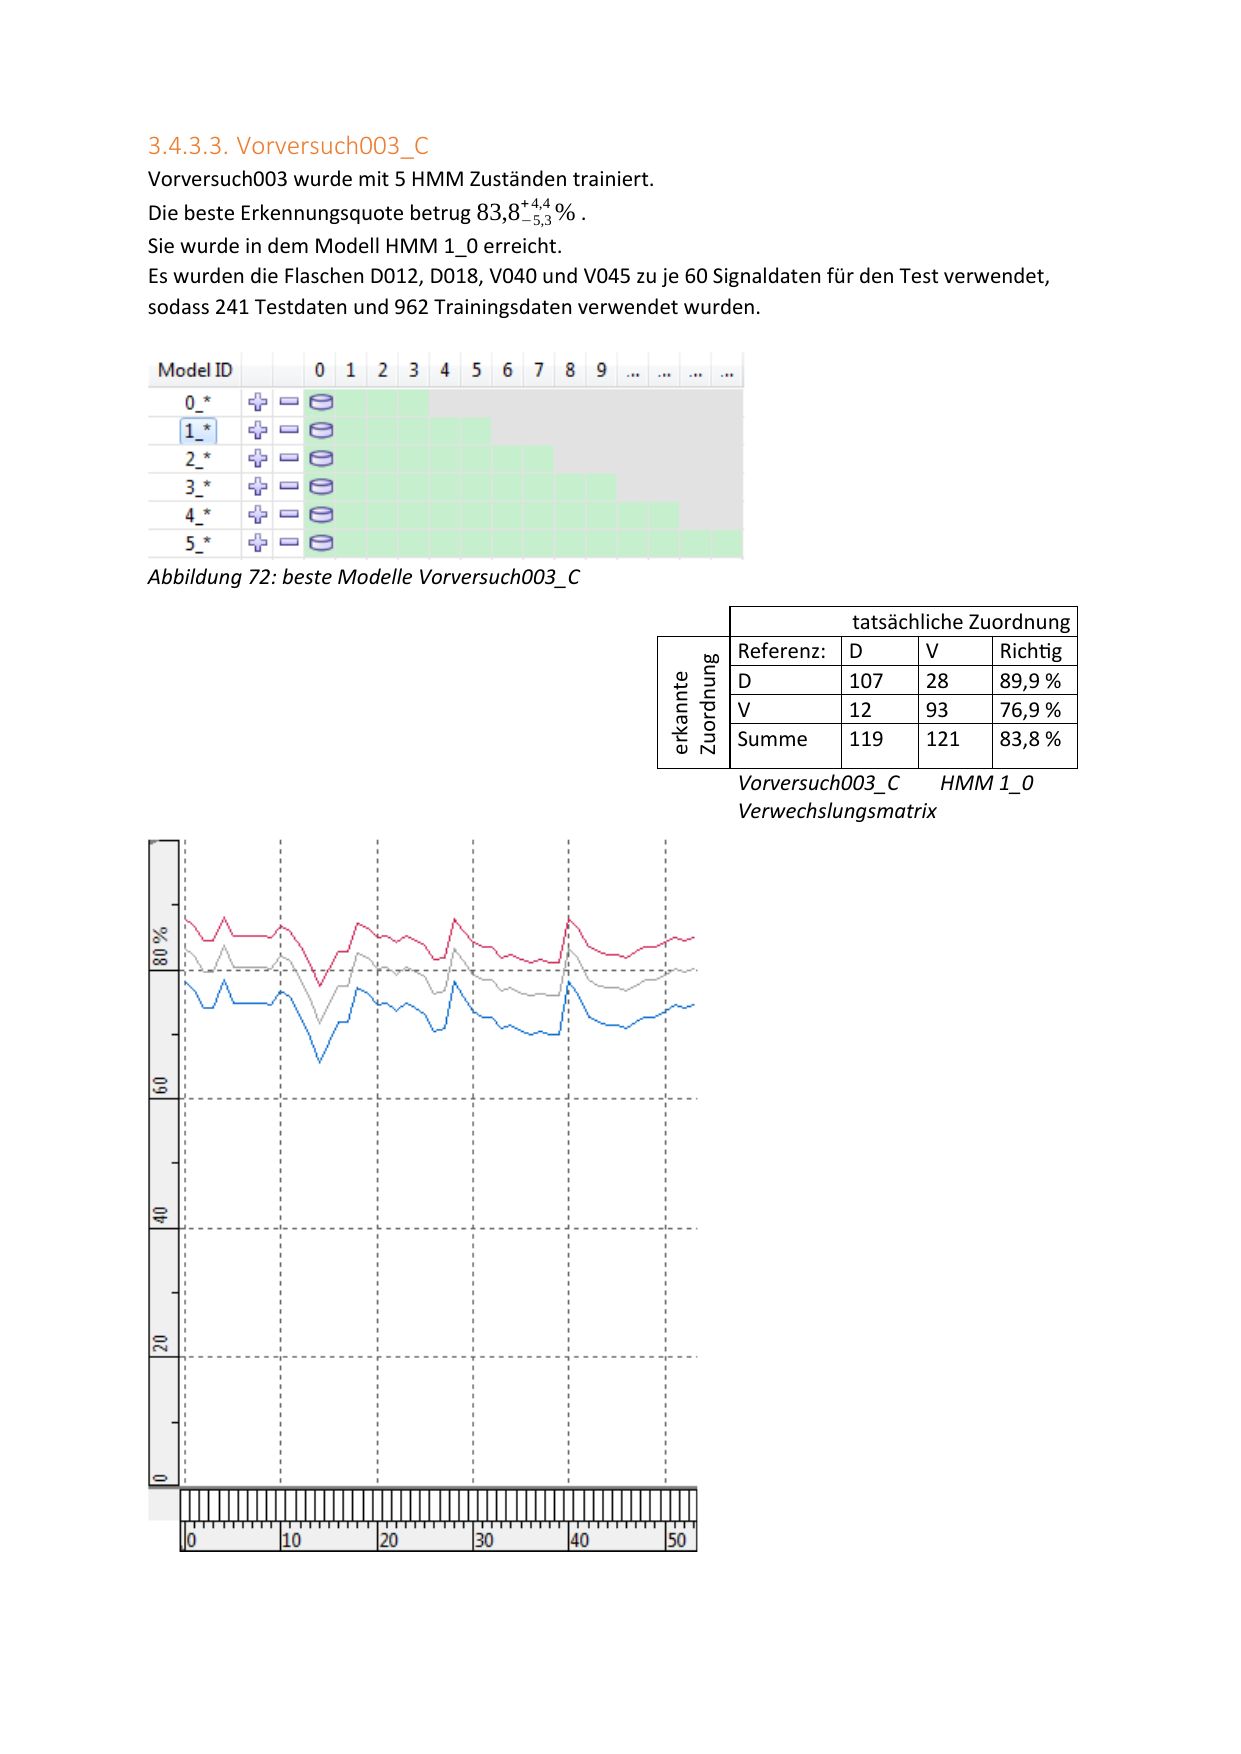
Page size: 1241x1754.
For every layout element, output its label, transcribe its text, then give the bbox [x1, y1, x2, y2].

table_cell 28 [919, 666, 992, 694]
table_cell 121 [919, 724, 992, 767]
text Vorversuch003 wurde mit 5 HMM Zuständen trainiert. [148, 164, 1093, 192]
table_cell 76,9 % [993, 695, 1077, 723]
text Es wurden die Flaschen D012, D018, V040 und V045 zu je 60 Signaldaten für den Test verwendet, sodass 241 Testdaten und 962 Trainingsdaten verwendet wurden. [148, 262, 1093, 320]
text Sie wurde in dem Modell HMM 1_0 erreicht. [148, 231, 1093, 259]
table_cell D [731, 666, 841, 694]
table_cell Summe [731, 724, 841, 767]
picture [147, 826, 698, 1552]
table_cell V [731, 695, 841, 723]
table_cell D [842, 637, 918, 665]
table_cell erkannte Zuordnung [658, 637, 729, 767]
table_cell 89,9 % [993, 666, 1077, 694]
text Die beste Erkennungsquote betrug . [148, 194, 1093, 229]
table_cell Vorversuch003_C HMM 1_0 Verwechslungsmatrix [730, 769, 1078, 824]
picture [147, 352, 745, 560]
table_cell 83,8 % [993, 724, 1077, 767]
table_header tatsächliche Zuordnung [731, 607, 1077, 636]
text Abbildung 72: beste Modelle Vorversuch003_C [148, 562, 1093, 590]
table_cell Referenz: [731, 637, 841, 665]
table_cell 12 [842, 695, 918, 723]
table_cell Richtig [993, 637, 1077, 665]
table_cell V [919, 637, 992, 665]
table_cell 107 [842, 666, 918, 694]
table_cell 119 [842, 724, 918, 767]
table_cell 93 [919, 695, 992, 723]
subtitle Vorversuch003_C [148, 128, 1093, 161]
